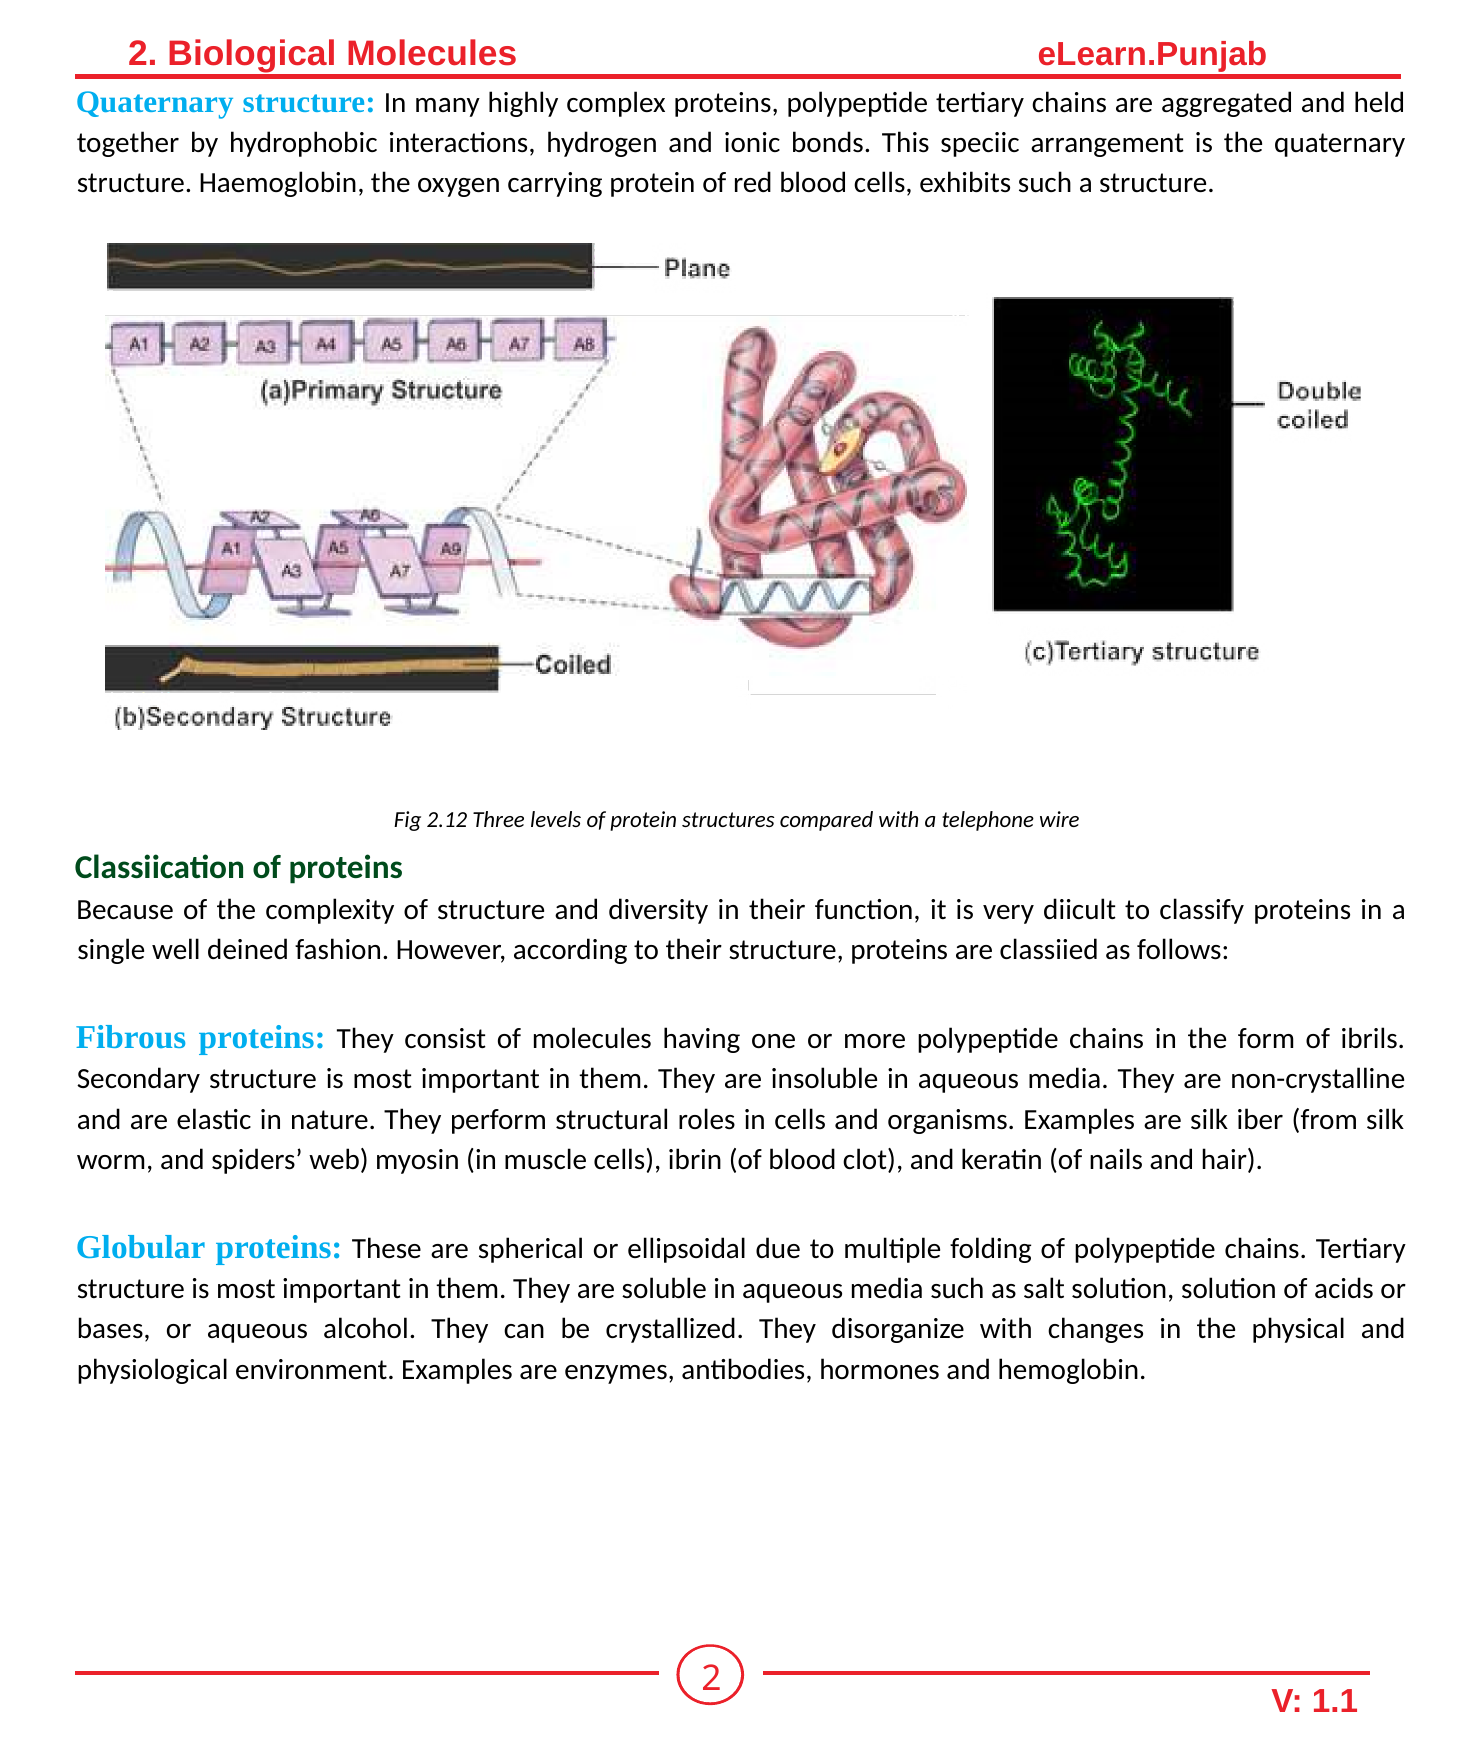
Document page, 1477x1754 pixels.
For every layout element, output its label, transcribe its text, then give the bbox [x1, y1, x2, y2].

text Because of the complexity of structure and diversity in their function, it is very diicult to classify proteins in a single well deined fashion. However, according to their structure, proteins are classiied as follows: [76, 891, 1407, 967]
text Fibrous proteins: They consist of molecules having one or more polypeptide chains in the form of ibrils. Secondary structure is most important in them. They are insoluble in aqueous media. They are non-crystalline and are elastic in nature. They perform structural roles in cells and organisms. Examples are silk iber (from silk worm, and spiders’ web) myosin (in muscle cells), ibrin (of blood clot), and keratin (of nails and hair). [76, 1017, 1407, 1177]
text Quaternary structure: In many highly complex proteins, polypeptide tertiary chains are aggregated and held together by hydrophobic interactions, hydrogen and ionic bonds. This speciic arrangement is the quaternary structure. Haemoglobin, the oxygen carrying protein of red blood cells, exhibits such a structure. [76, 75, 1407, 200]
text Fig 2.12 Three levels of protein structures compared with a telephone wire [136, 805, 1340, 833]
text Globular proteins: These are spherical or ellipsoidal due to multiple folding of polypeptide chains. Tertiary structure is most important in them. They are soluble in aqueous media such as salt solution, solution of acids or bases, or aqueous alcohol. They can be crystallized. They disorganize with changes in the physical and physiological environment. Examples are enzymes, antibodies, hormones and hemoglobin. [76, 1227, 1407, 1386]
subtitle Classiication of proteins [74, 846, 1409, 887]
picture [104, 242, 1361, 730]
